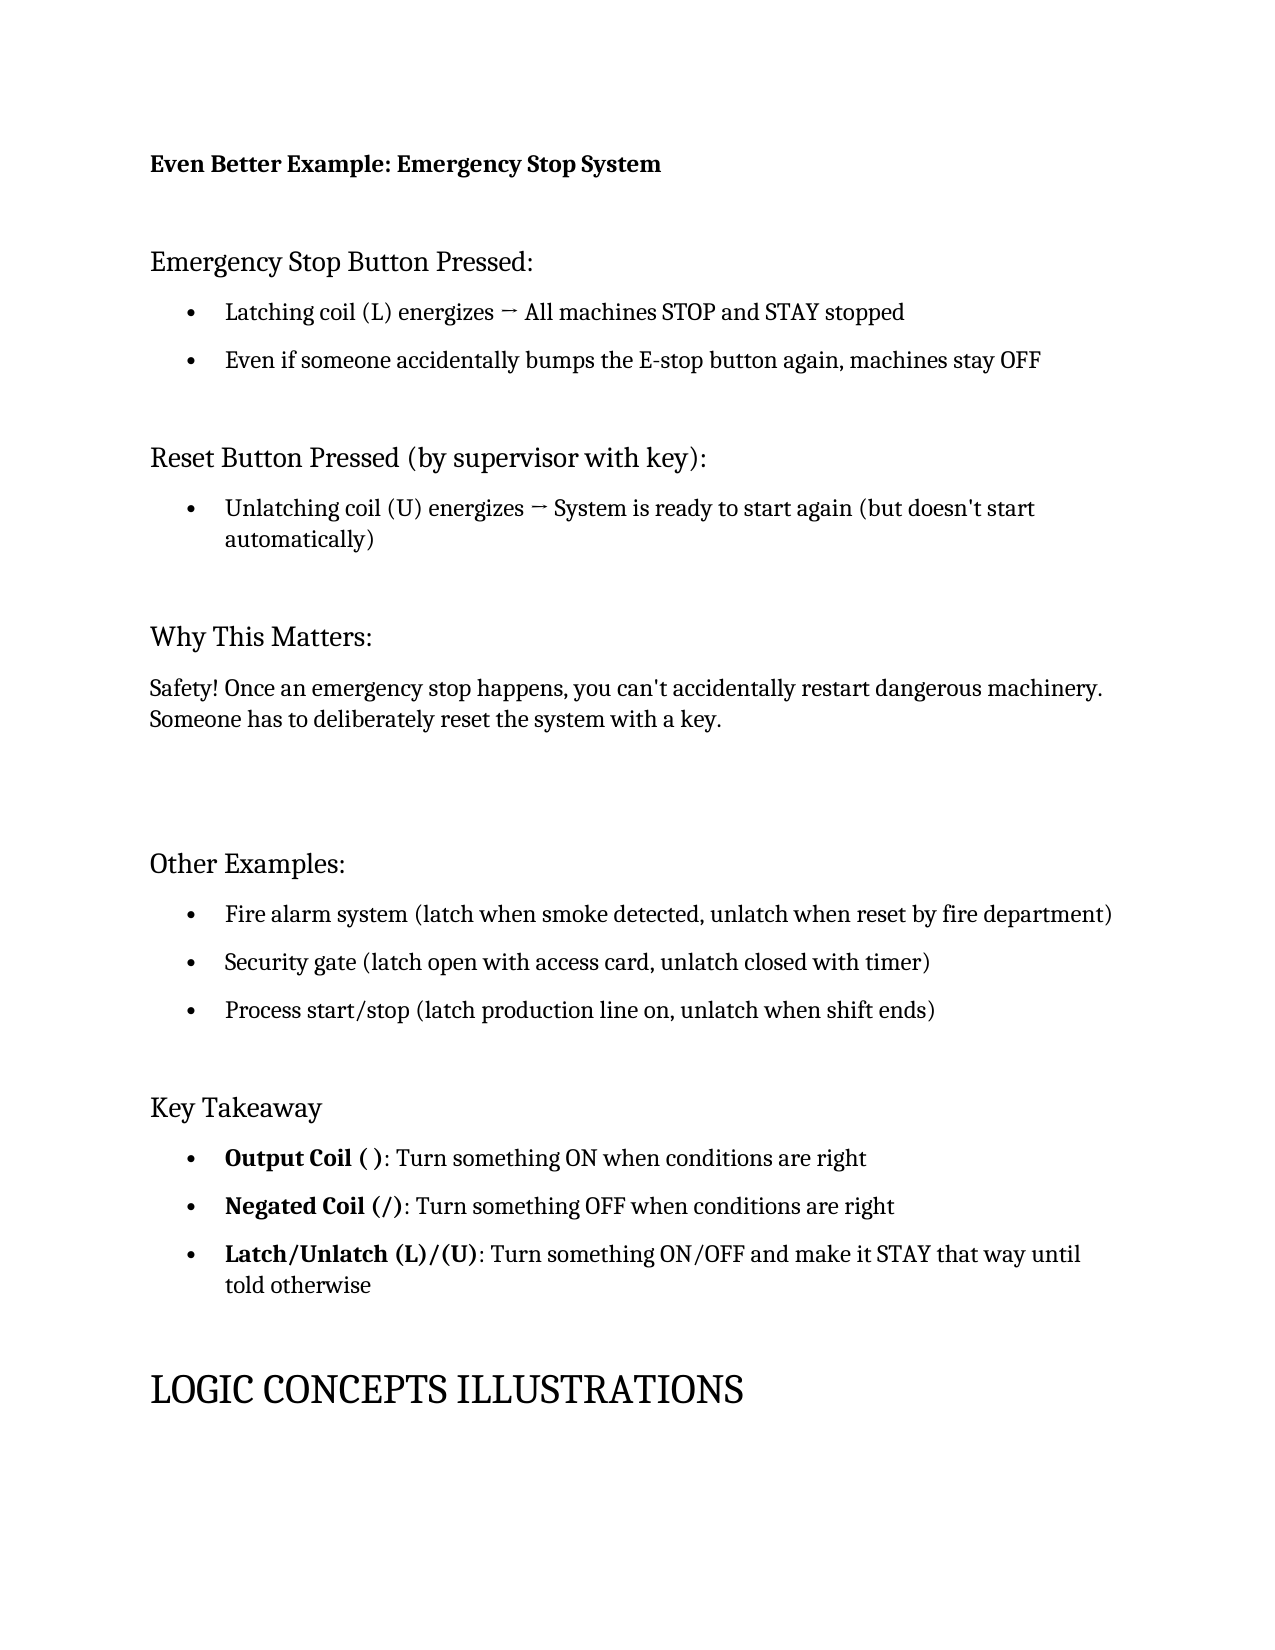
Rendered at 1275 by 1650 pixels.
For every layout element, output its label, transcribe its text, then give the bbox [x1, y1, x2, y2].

list Unlatching coil (U) energizes → System is ready to start again (but doesn't start automatically) [187, 494, 1125, 554]
list Latch/Unlatch (L)/(U): Turn something ON/OFF and make it STAY that way until told otherwise [187, 1239, 1125, 1299]
text Safety! Once an emergency stop happens, you can't accidentally restart dangerous machinery. Someone has to deliberately reset the system with a key. [150, 673, 1125, 733]
list Security gate (latch open with access card, unlatch closed with timer) [187, 948, 1125, 977]
list Output Coil ( ): Turn something ON when conditions are right [187, 1144, 1125, 1173]
text Even Better Example: Emergency Stop System [150, 150, 1125, 179]
text Key Takeaway [150, 1091, 1125, 1125]
text Reset Button Pressed (by supervisor with key): [150, 441, 1125, 475]
list Negated Coil (/): Turn something OFF when conditions are right [187, 1192, 1125, 1221]
list Even if someone accidentally bumps the E-stop button again, machines stay OFF [187, 346, 1125, 375]
text Why This Matters: [150, 621, 1125, 654]
list Fire alarm system (latch when smoke detected, unlatch when reset by fire department) [187, 900, 1125, 929]
text Other Examples: [150, 848, 1125, 881]
list Process start/stop (latch production line on, unlatch when shift ends) [187, 996, 1125, 1024]
text Emergency Stop Button Pressed: [150, 245, 1125, 279]
list Latching coil (L) energizes → All machines STOP and STAY stopped [187, 298, 1125, 327]
text LOGIC CONCEPTS ILLUSTRATIONS [150, 1366, 1125, 1414]
